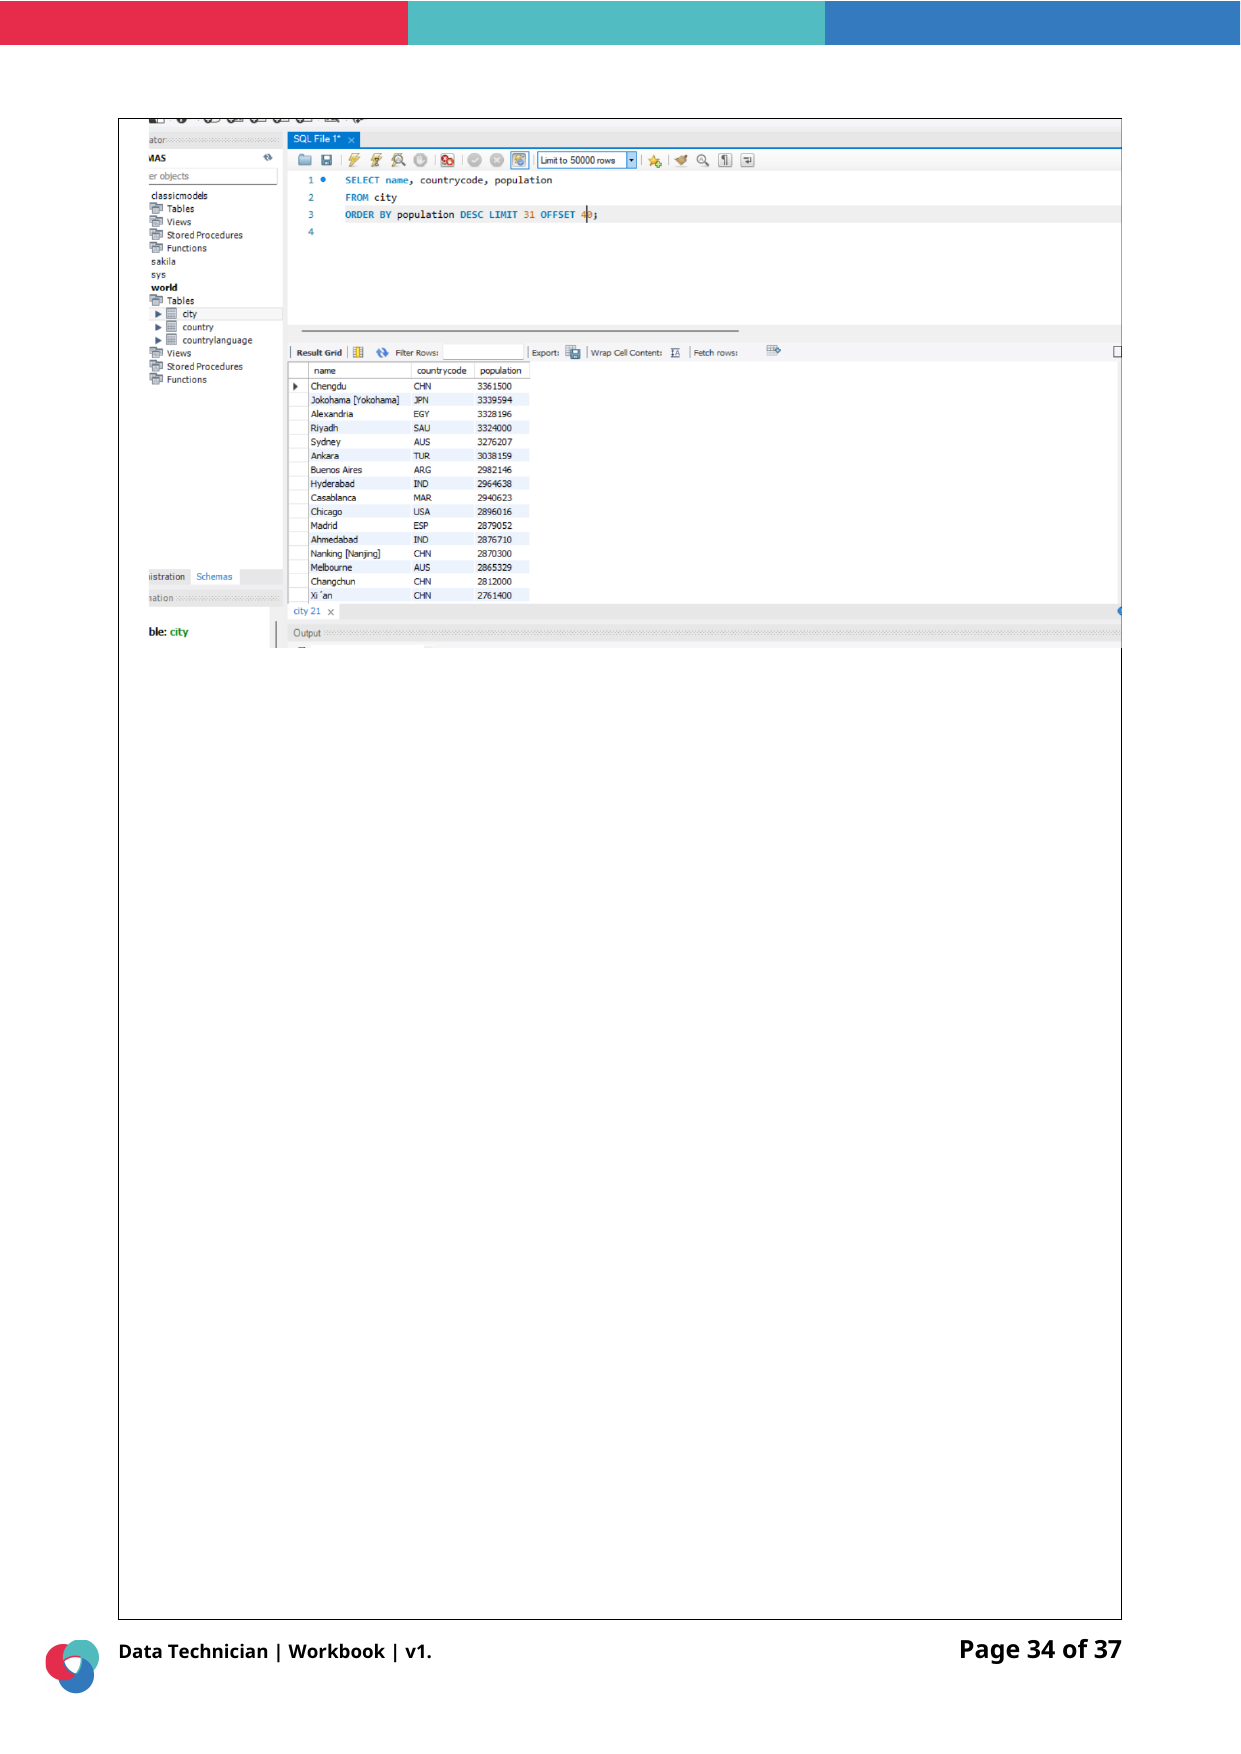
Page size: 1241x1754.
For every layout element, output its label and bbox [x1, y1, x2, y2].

table_header [119, 119, 1121, 1619]
picture [45, 1640, 100, 1694]
